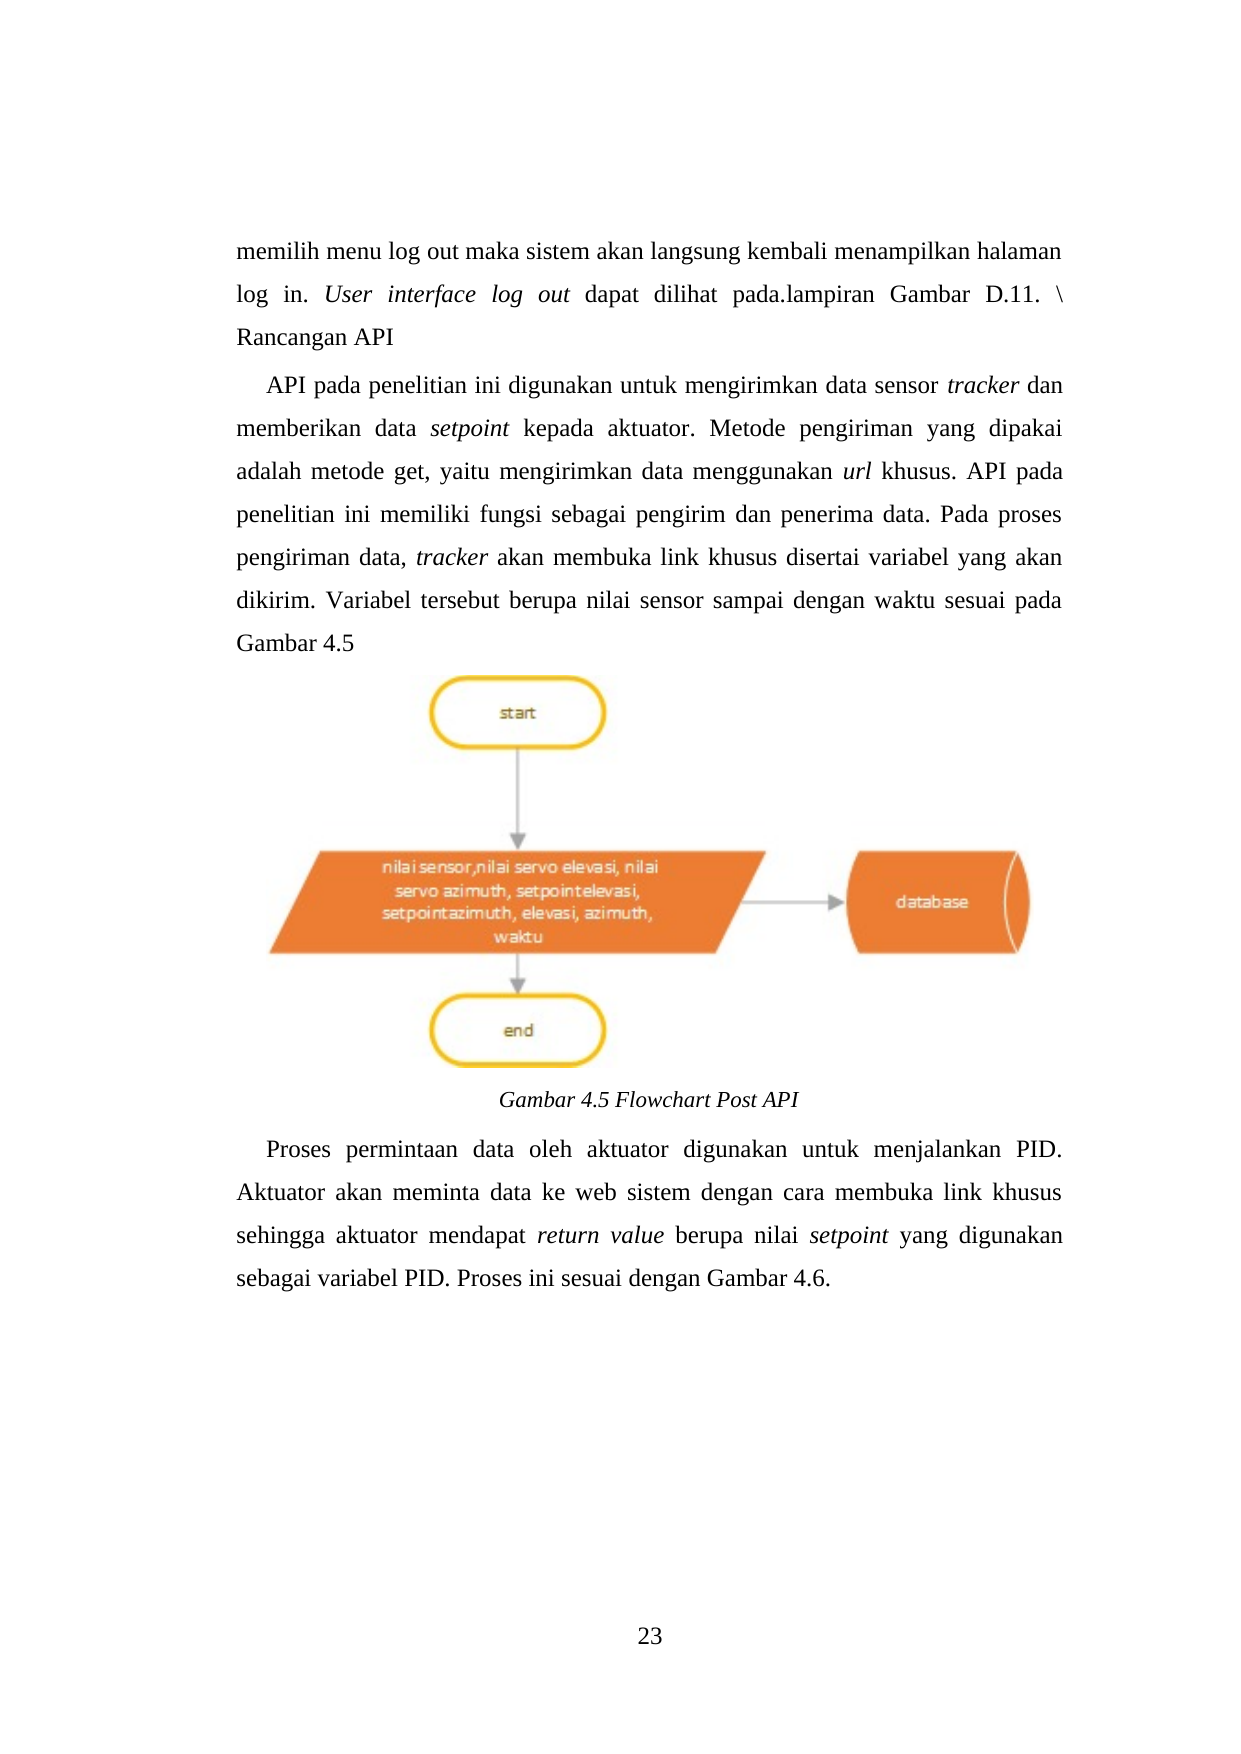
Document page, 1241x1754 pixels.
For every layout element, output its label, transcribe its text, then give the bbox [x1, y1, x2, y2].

picture [265, 675, 1034, 1068]
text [236, 236, 1063, 351]
text API pada penelitian ini digunakan untuk mengirimkan data sensor tracker dan memberikan data setpoint kepada aktuator. Metode pengiriman yang dipakai adalah metode get, yaitu mengirimkan data menggunakan url khusus. API pada penelitian ini memiliki fungsi sebagai pengirim dan penerima data. Pada proses pengiriman data, tracker akan membuka link khusus disertai variabel yang akan dikirim. Variabel tersebut berupa nilai sensor sampai dengan waktu sesuai pada Gambar 4.5 [236, 370, 1063, 657]
text Gambar 4.5 Flowchart Post API [236, 1087, 1063, 1113]
text Proses permintaan data oleh aktuator digunakan untuk menjalankan PID. Aktuator akan meminta data ke web sistem dengan cara membuka link khusus sehingga aktuator mendapat return value berupa nilai setpoint yang digunakan sebagai variabel PID. Proses ini sesuai dengan Gambar 4.6. [236, 1134, 1063, 1292]
